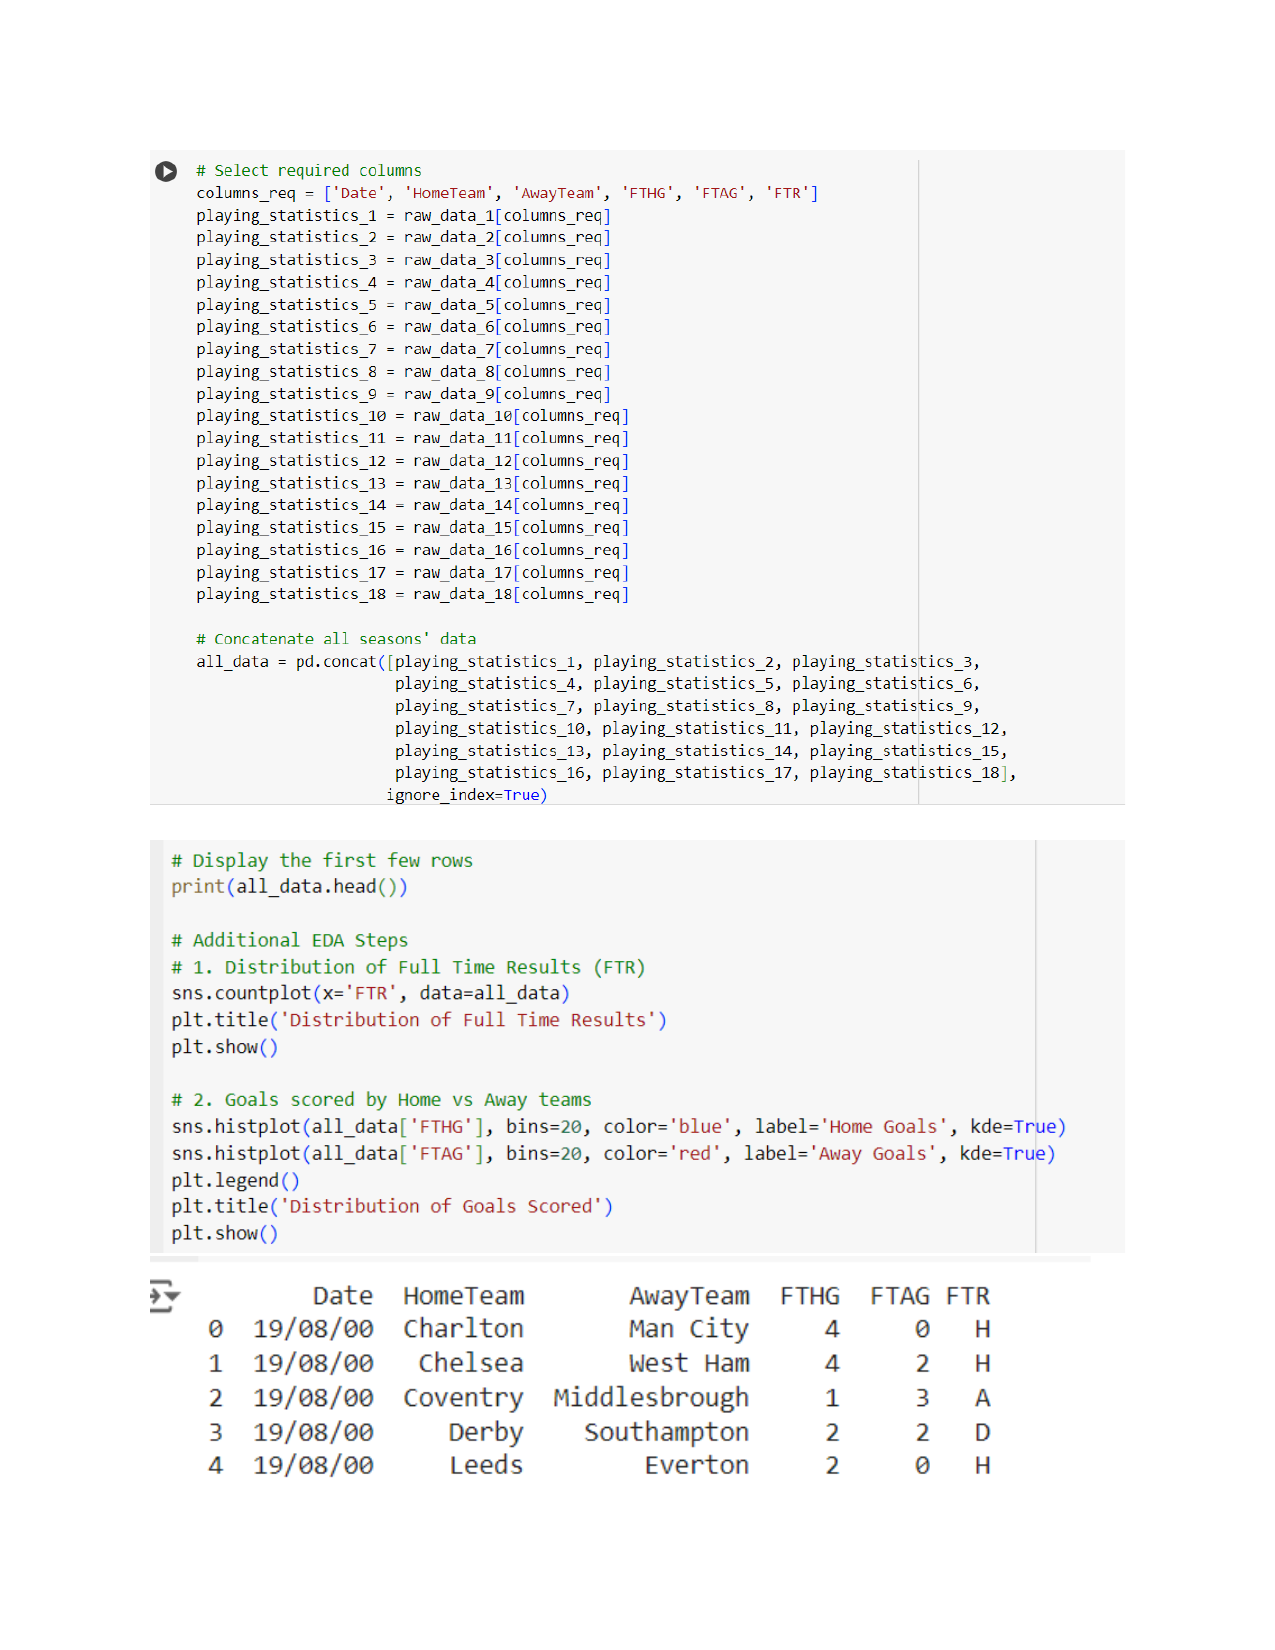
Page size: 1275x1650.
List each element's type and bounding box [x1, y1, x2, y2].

picture [150, 150, 1125, 813]
picture [150, 1256, 1091, 1496]
picture [150, 840, 1125, 1253]
